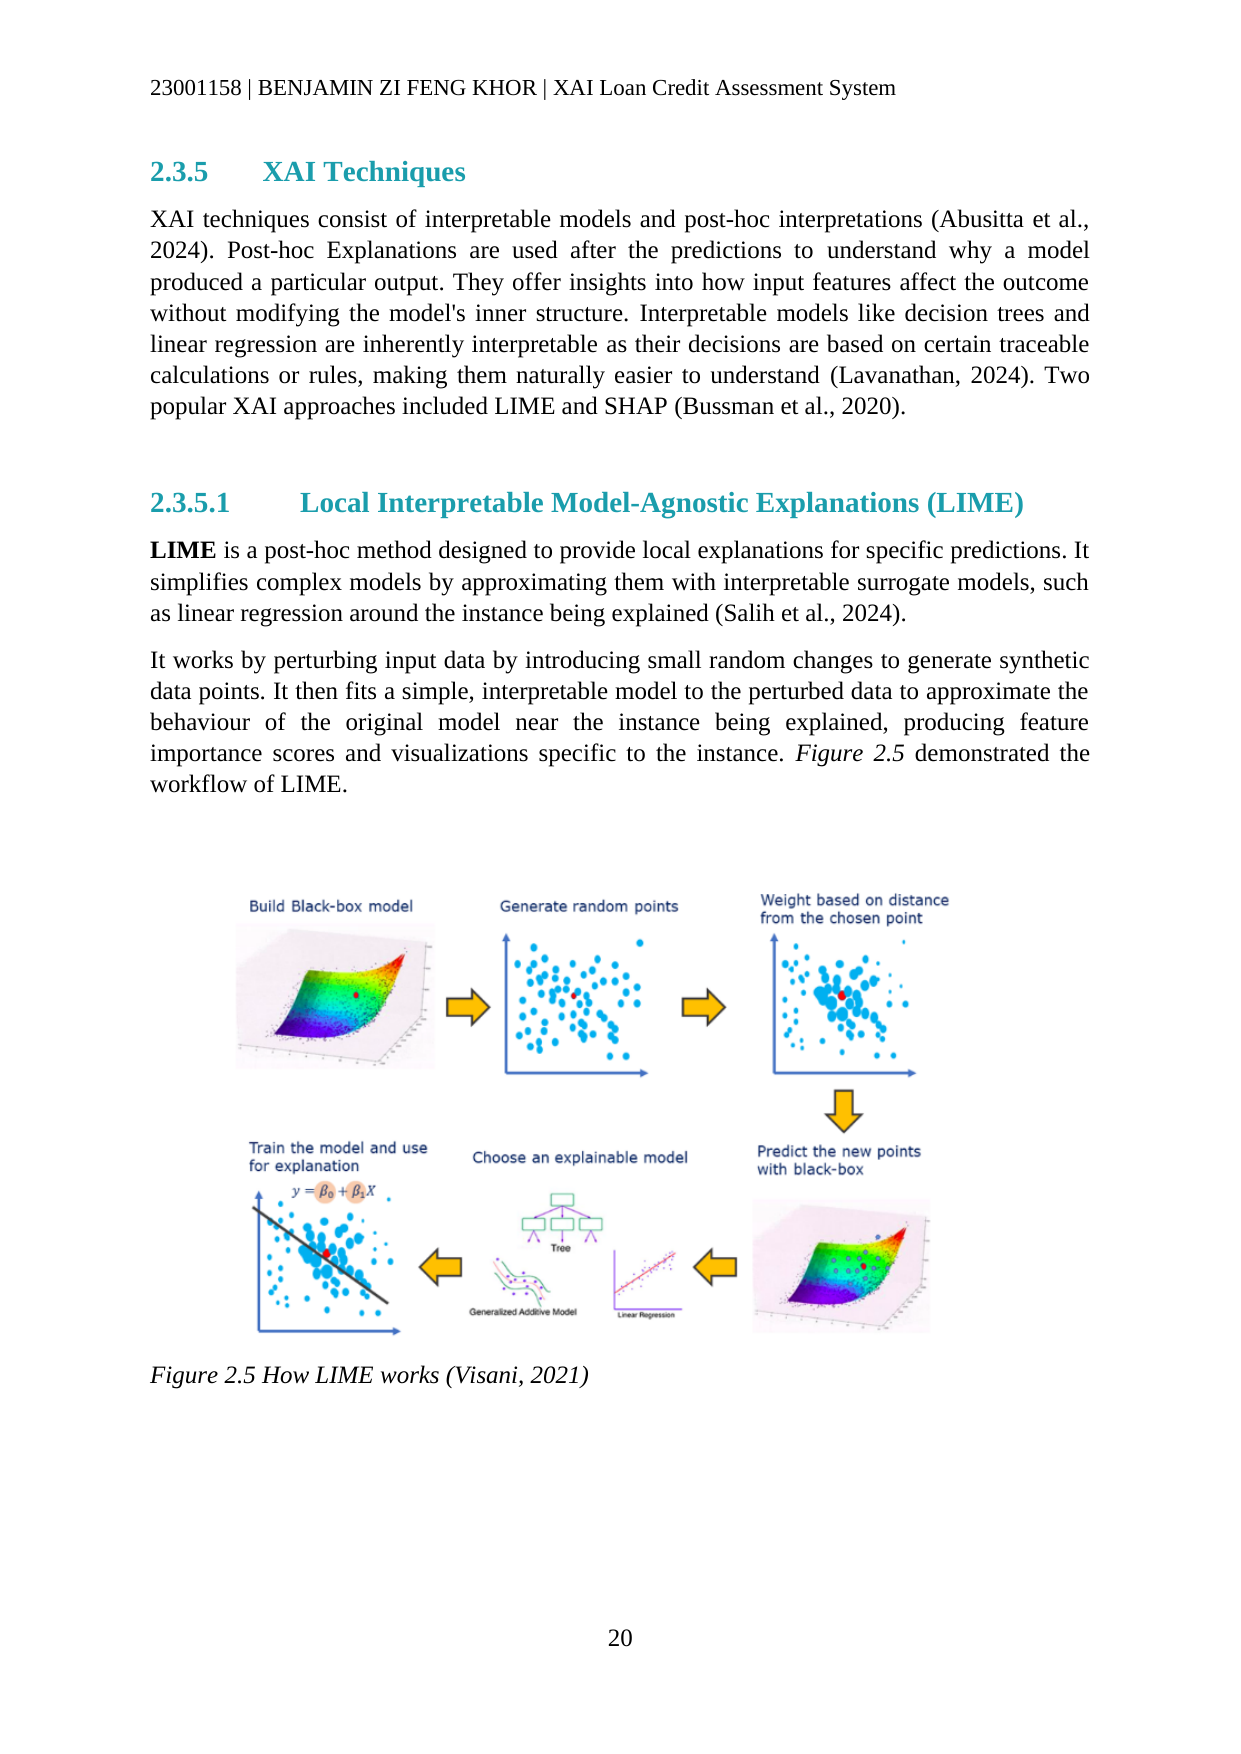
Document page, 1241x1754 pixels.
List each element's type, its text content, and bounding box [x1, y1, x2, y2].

subtitle Local Interpretable Model-Agnostic Explanations (LIME) [150, 485, 1090, 519]
text Figure 2.5 How LIME works (Visani, 2021) [150, 1360, 1090, 1389]
text XAI techniques consist of interpretable models and post-hoc interpretations (Abusitta et al., 2024). Post-hoc Explanations are used after the predictions to understand why a model produced a particular output. They offer insights into how input features affect the outcome without modifying the model's inner structure. Interpretable models like decision trees and linear regression are inherently interpretable as their decisions are based on certain traceable calculations or rules, making them naturally easier to understand (Lavanathan, 2024). Two popular XAI approaches included LIME and SHAP (Bussman et al., 2020). [150, 204, 1090, 419]
text LIME is a post-hoc method designed to provide local explanations for specific predictions. It simplifies complex models by approximating them with interpretable surrogate models, such as linear regression around the instance being explained (Salih et al., 2024). [150, 536, 1090, 626]
picture [150, 865, 1032, 1361]
subtitle XAI Techniques [150, 154, 1090, 188]
text It works by perturbing input data by introducing small random changes to generate synthetic data points. It then fits a simple, interpretable model to the perturbed data to approximate the behaviour of the original model near the instance being explained, producing feature importance scores and visualizations specific to the instance. Figure 2.5 demonstrated the workflow of LIME. [150, 645, 1090, 798]
